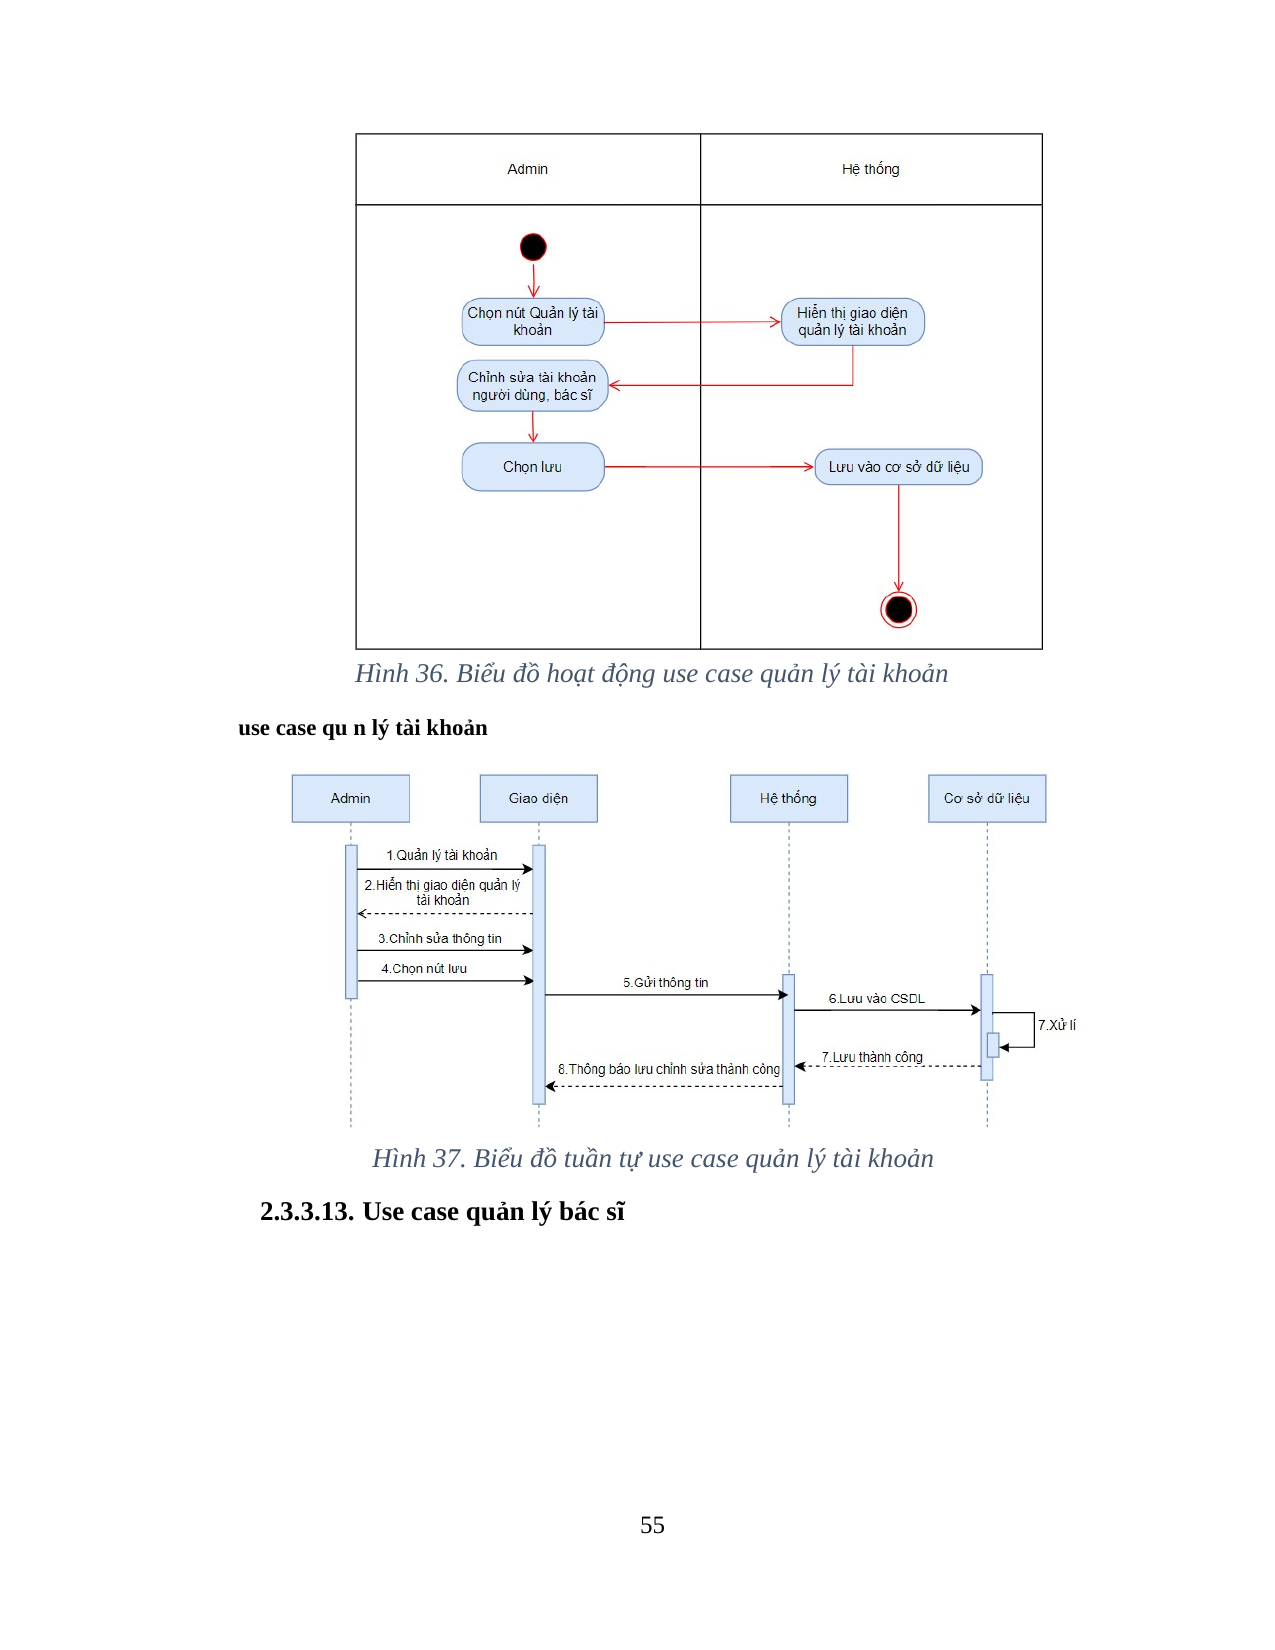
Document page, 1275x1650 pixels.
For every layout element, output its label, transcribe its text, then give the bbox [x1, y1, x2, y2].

text 2.3.3.13. Use case quản lý bác sĩ [260, 1195, 1084, 1226]
picture [287, 767, 1084, 1140]
subtitle use case qu n lý tài khoản [238, 714, 1033, 740]
text Hình 36. Biểu đồ hoạt động use case quản lý tài khoản [355, 657, 1084, 689]
text Hình 37. Biểu đồ tuần tự use case quản lý tài khoản [372, 1142, 1084, 1173]
picture [346, 125, 1048, 656]
